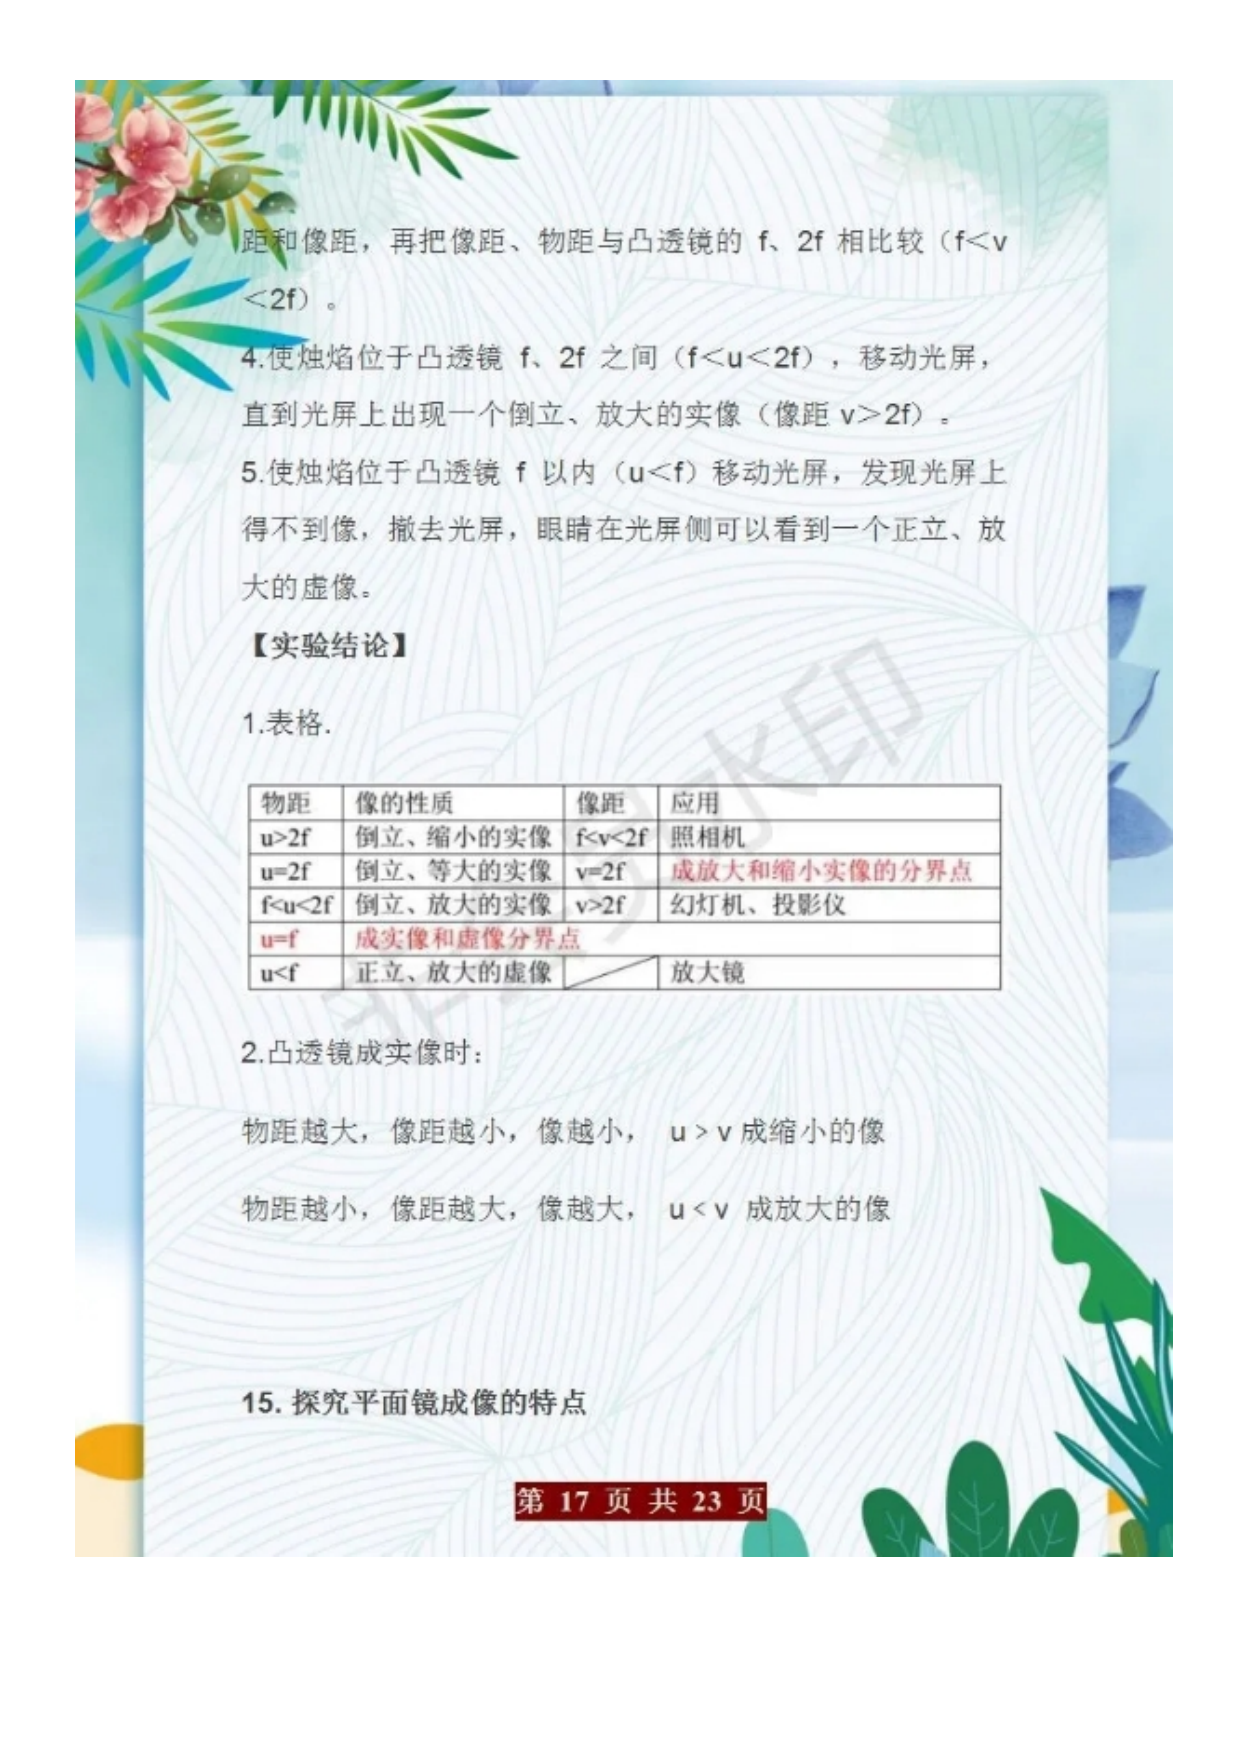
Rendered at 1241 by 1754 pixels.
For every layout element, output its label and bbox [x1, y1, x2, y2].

picture [75, 80, 1173, 1557]
